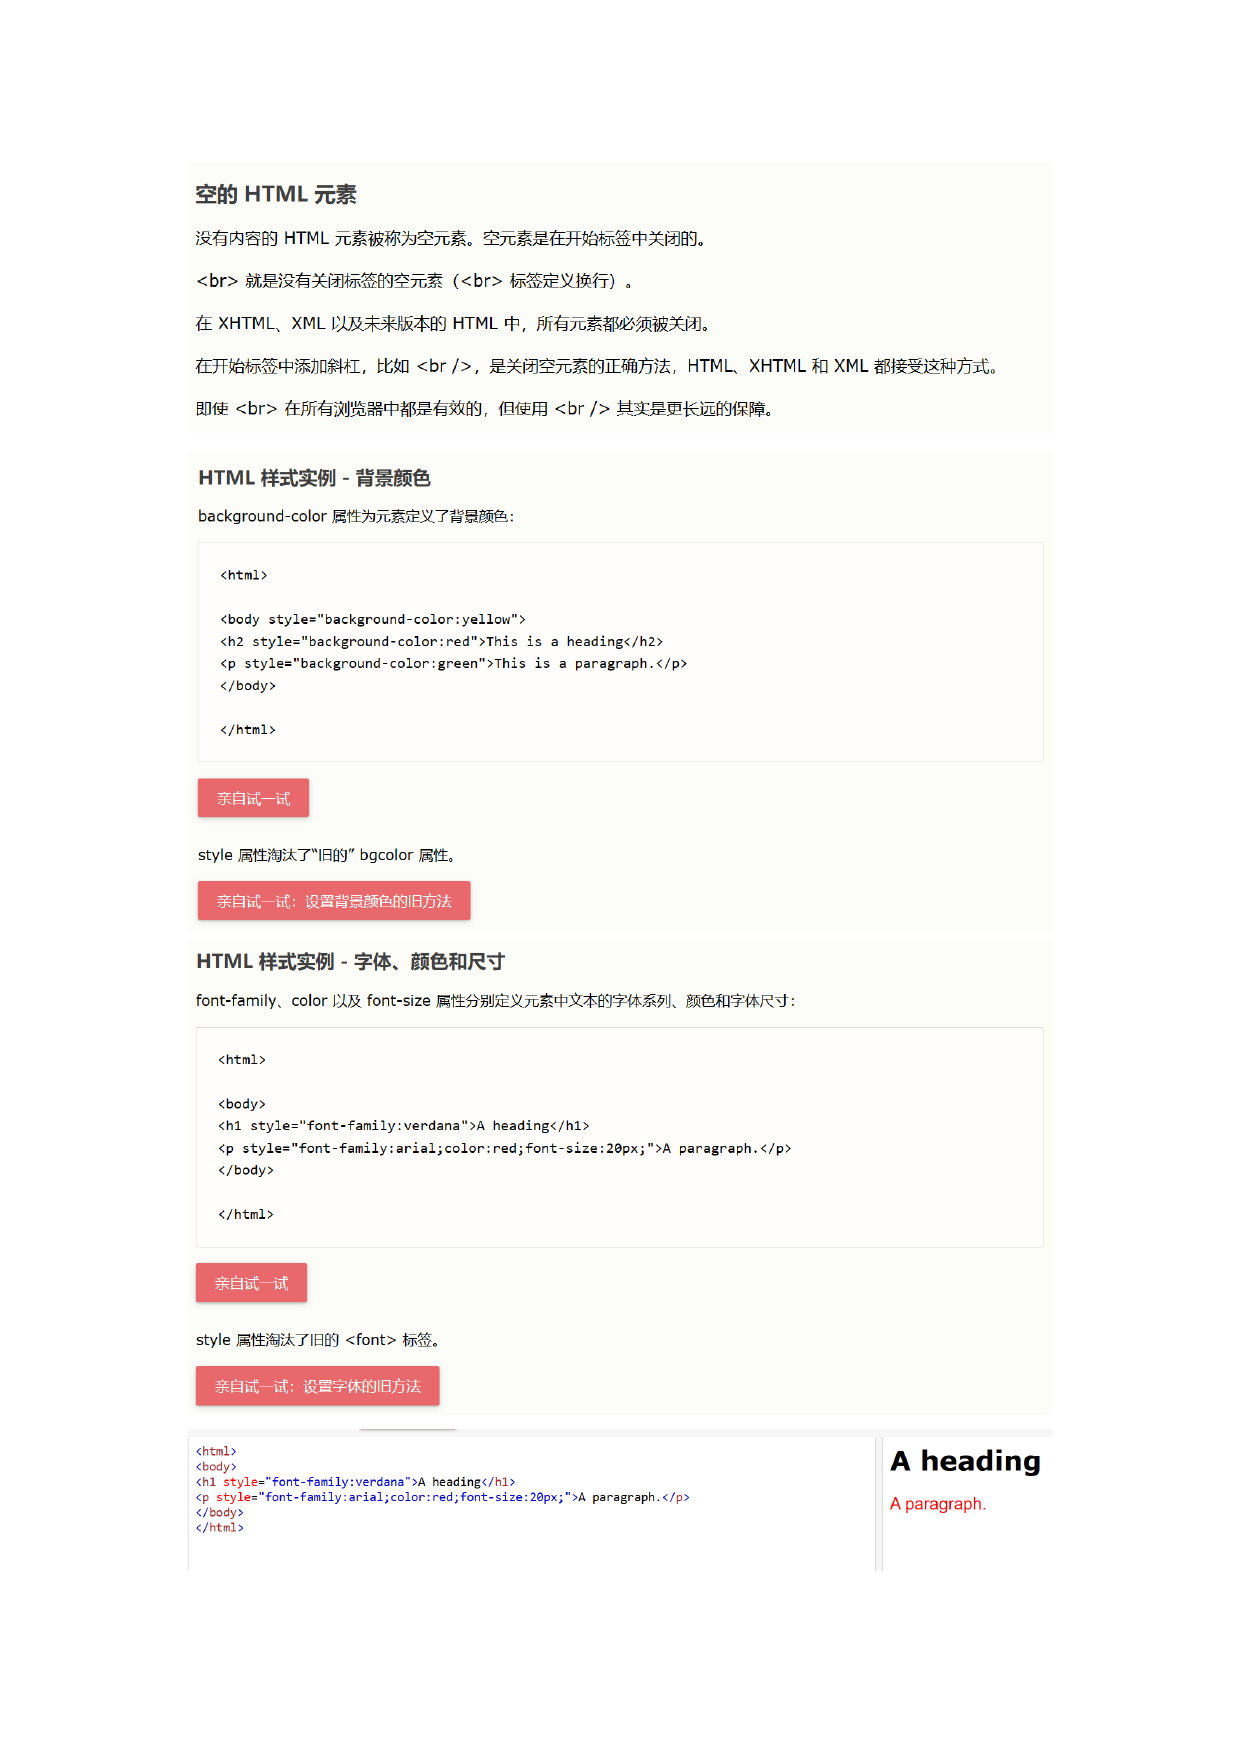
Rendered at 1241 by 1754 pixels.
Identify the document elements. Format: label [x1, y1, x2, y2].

picture [187, 1429, 1053, 1571]
picture [187, 942, 1053, 1415]
picture [187, 454, 1053, 930]
picture [187, 162, 1053, 433]
